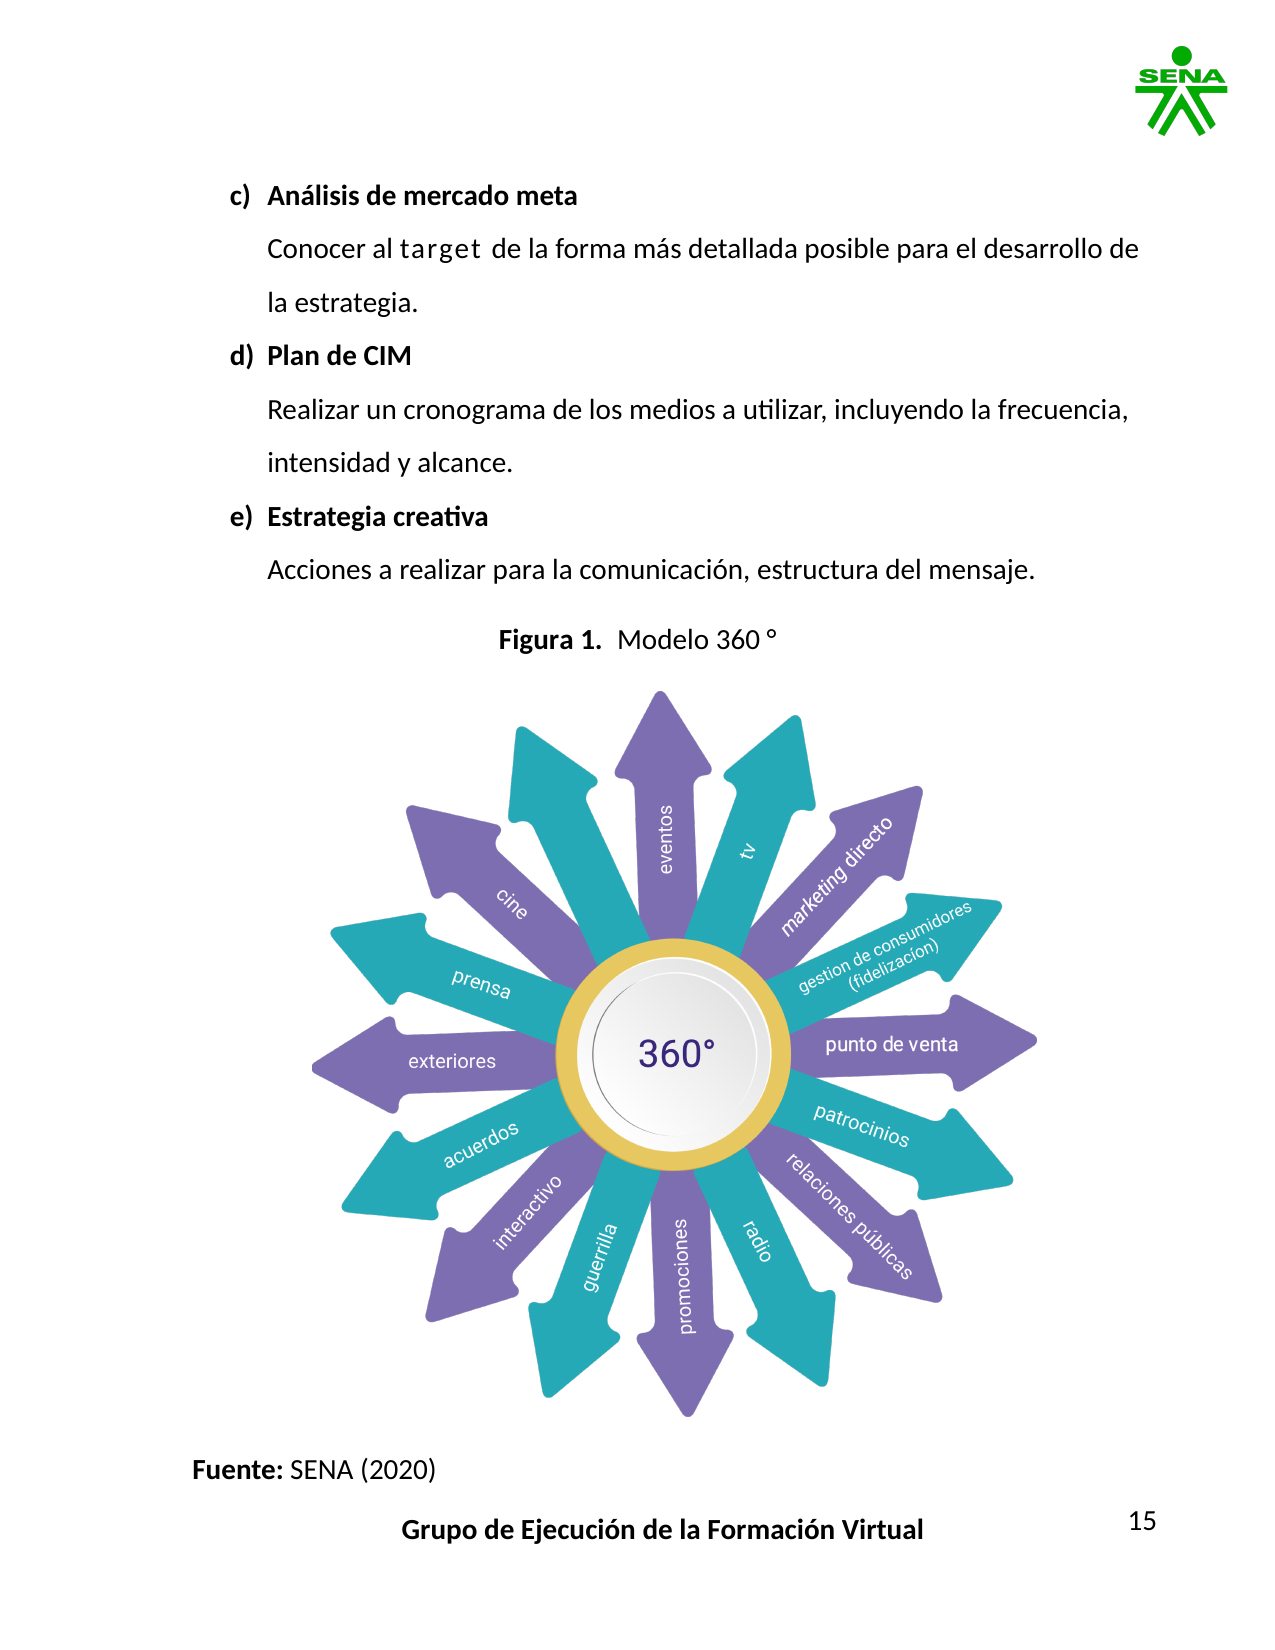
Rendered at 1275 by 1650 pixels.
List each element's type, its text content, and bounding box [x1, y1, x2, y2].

list Plan de CIM Realizar un cronograma de los medios a utilizar, incluyendo la frecuencia, intensidad y alcance. [229, 337, 1157, 480]
list Análisis de mercado meta Conocer al target de la forma más detallada posible para el desarrollo de la estrategia. [229, 177, 1157, 320]
text Modelo 360 ° [118, 621, 1157, 657]
picture [1135, 46, 1228, 136]
picture [312, 691, 1037, 1417]
text Fuente: SENA (2020) [118, 1451, 1157, 1487]
list Estrategia creativa Acciones a realizar para la comunicación, estructura del mensaje. [229, 498, 1157, 587]
